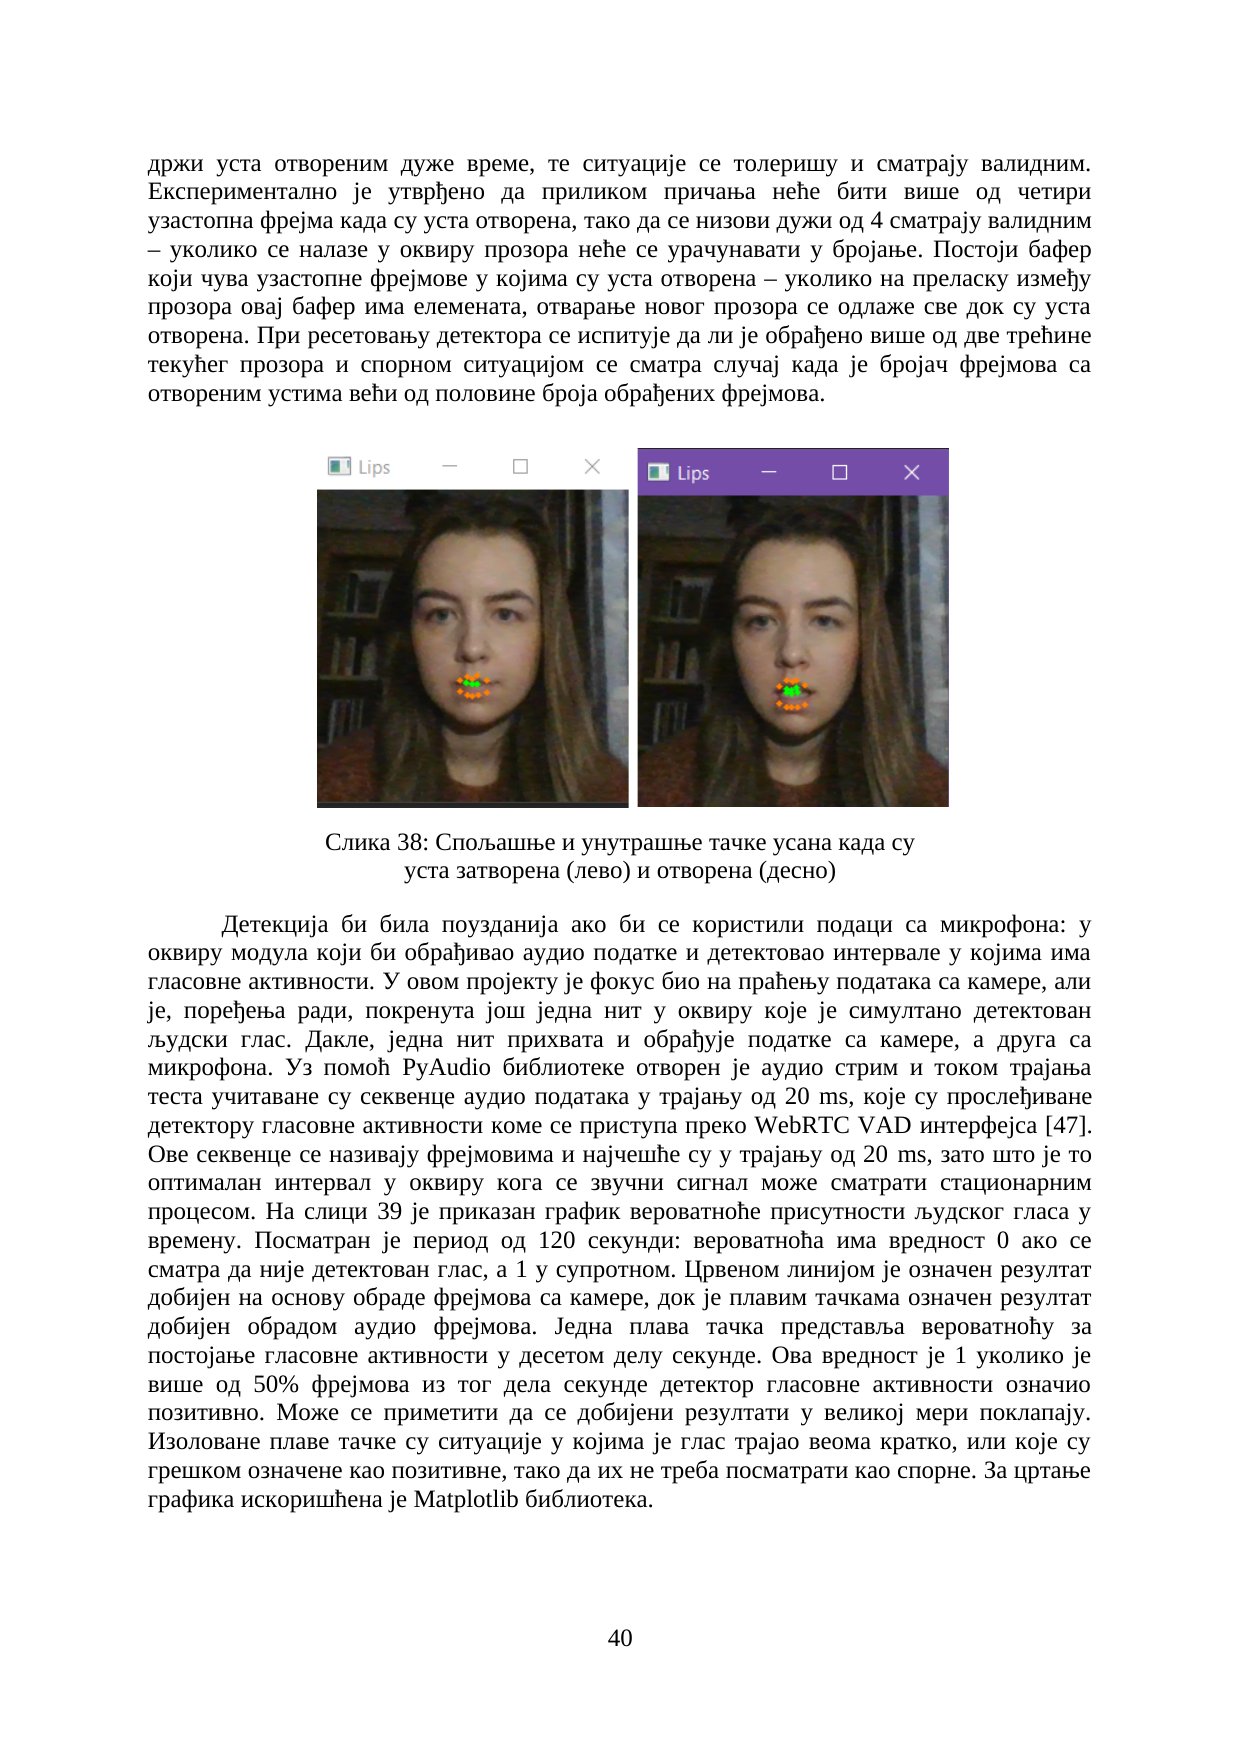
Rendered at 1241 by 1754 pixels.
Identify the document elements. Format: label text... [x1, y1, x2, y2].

text Детекција би била поузданија ако би се користили подаци са микрофона: у оквиру модула који би обрађивао аудио податке и детектовао интервале у којима има гласовне активности. У овом пројекту је фокус био на праћењу података са камере, али је, поређења ради, покренута још једна нит у оквиру које је симултано детектован људски глас. Дакле, једна нит прихвата и обрађује податке са камере, а друга са микрофона. Уз помоћ PyAudio библиотеке отворен је аудио стрим и током трајања теста учитаване су секвенце аудио података у трајању од 20 ms, које су прослеђиване детектору гласовне активности коме се приступа преко WebRTC VAD интерфејса [47]. Ове секвенце се називају фрејмовима и најчешће су у трајању од 20 ms, зато што је то оптималан интервал у оквиру кога се звучни сигнал може сматрати стационарним процесом. На слици 39 је приказан график вероватноће присутности људског гласа у времену. Посматран је период од 120 секунди: вероватноћа има вредност 0 ако се сматра да није детектован глас, а 1 у супротном. Црвеном линијом је означен резултат добијен на основу обраде фрејмова са камере, док је плавим тачкама означен резултат добијен обрадом аудио фрејмова. Једна плава тачка представља вероватноћу за постојање гласовне активности у десетом делу секунде. Ова вредност је 1 уколико је више од 50% фрејмова из тог дела секунде детектор гласовне активности означио позитивно. Може се приметити да се добијени резултати у великој мери поклапају. Изоловане плаве тачке су ситуације у којима је глас трајао веома кратко, или које су грешком означене као позитивне, тако да их не треба посматрати као спорне. За цртање графика искоришћена је Matplotlib библиотека. [148, 435, 1093, 1512]
picture [636, 448, 949, 804]
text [148, 148, 1093, 406]
picture [317, 447, 629, 808]
